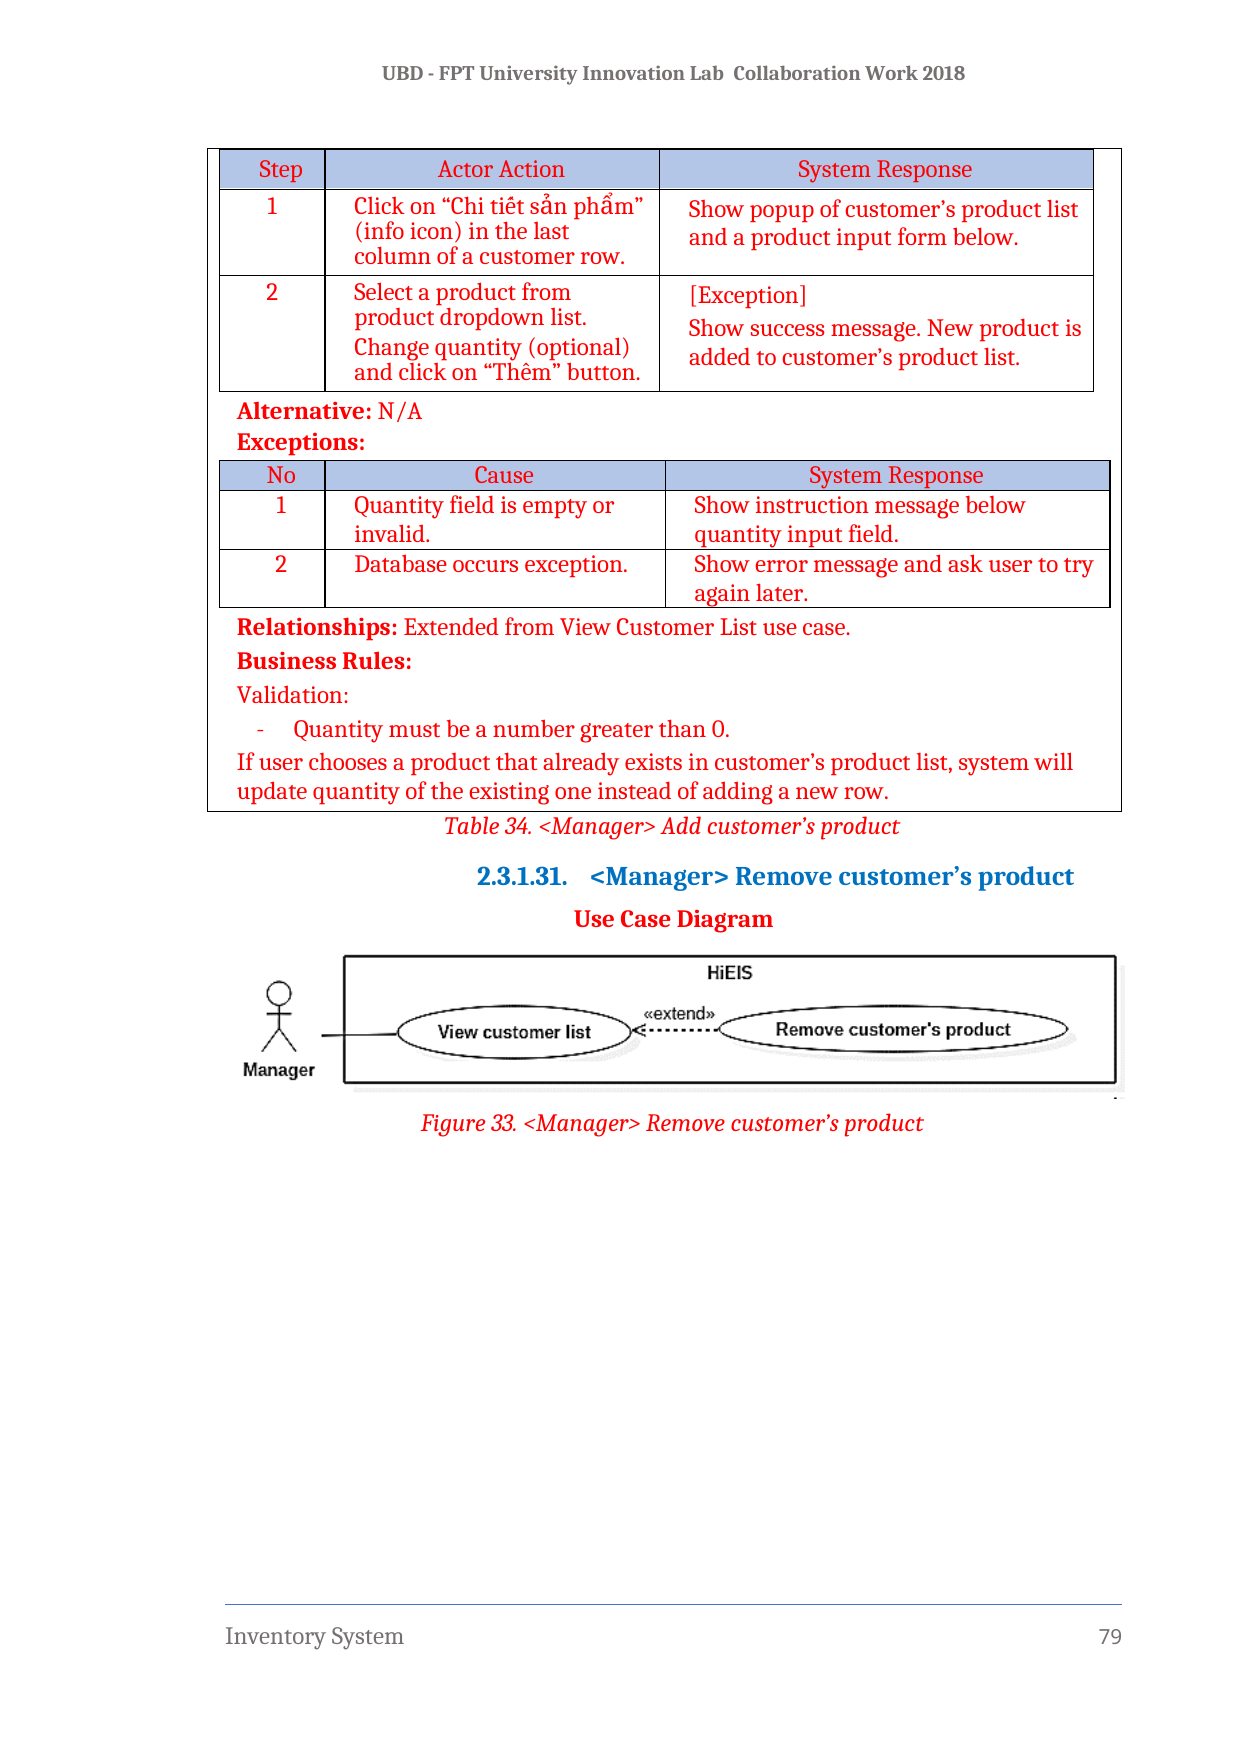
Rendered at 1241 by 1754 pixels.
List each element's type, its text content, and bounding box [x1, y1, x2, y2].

picture [224, 943, 1141, 1099]
text Use Case Diagram [225, 905, 1122, 934]
text <Manager> Remove customer’s product [477, 861, 1122, 893]
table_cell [208, 149, 1121, 811]
